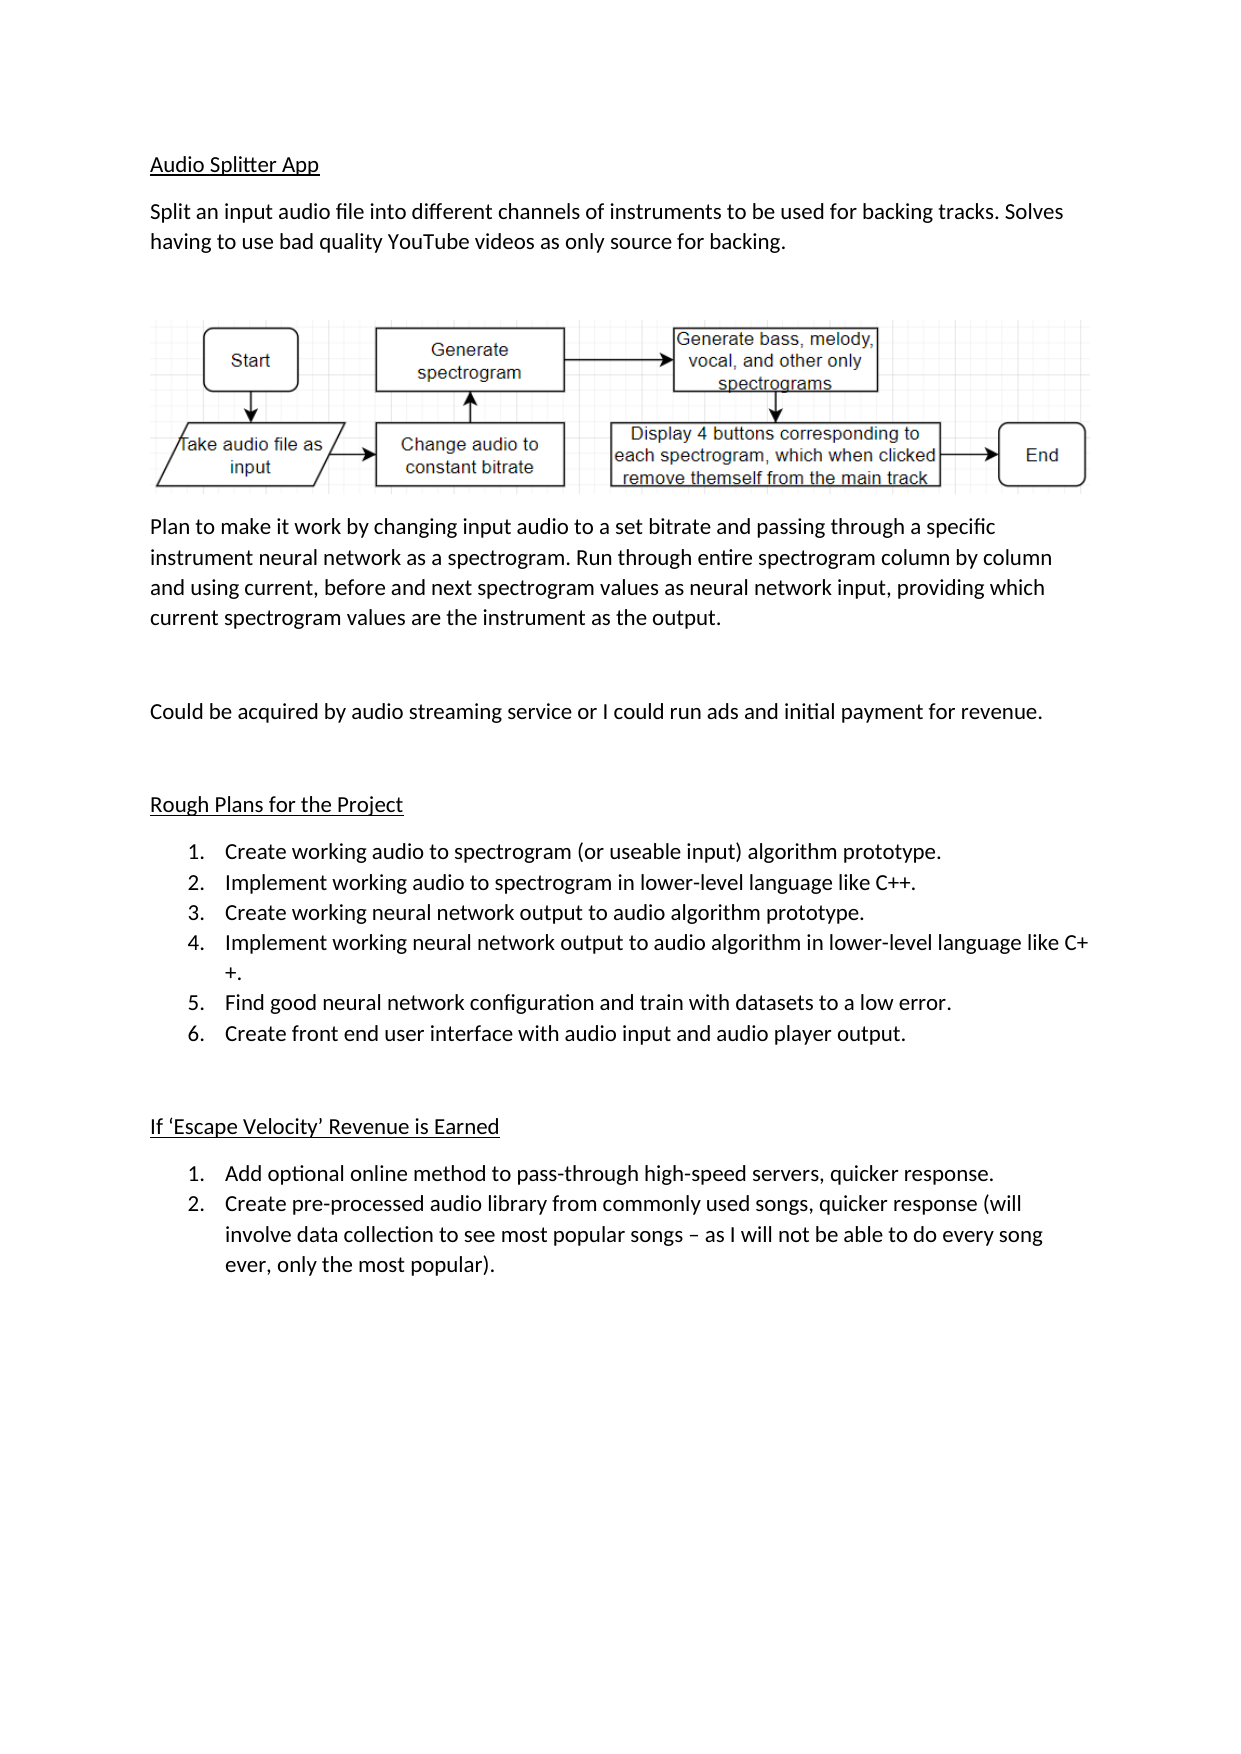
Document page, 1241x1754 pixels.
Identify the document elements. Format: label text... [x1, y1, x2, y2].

list Create working audio to spectrogram (or useable input) algorithm prototype. [187, 837, 1090, 865]
list Add optional online method to pass-through high-speed servers, quicker response. [187, 1159, 1090, 1187]
text Audio Splitter App [150, 150, 1090, 178]
text Could be acquired by audio streaming service or I could run ads and initial payment for revenue. [150, 697, 1090, 725]
list Implement working neural network output to audio algorithm in lower-level language like C++. [187, 928, 1090, 986]
text Plan to make it work by changing input audio to a set bitrate and passing through a specific instrument neural network as a spectrogram. Run through entire spectrogram column by column and using current, before and next spectrogram values as neural network input, providing which current spectrogram values are the instrument as the output. [150, 512, 1090, 631]
list Create front end user interface with audio input and audio player output. [187, 1019, 1090, 1047]
text Split an input audio file into different channels of instruments to be used for backing tracks. Solves having to use bad quality YouTube videos as only source for backing. [150, 197, 1090, 255]
text If ‘Escape Velocity’ Revenue is Earned [150, 1112, 1090, 1140]
list Create working neural network output to audio algorithm prototype. [187, 898, 1090, 926]
list Implement working audio to spectrogram in lower-level language like C++. [187, 868, 1090, 896]
text Rough Plans for the Project [150, 791, 1090, 818]
list Create pre-processed audio library from commonly used songs, quicker response (will involve data collection to see most popular songs – as I will not be able to do every song ever, only the most popular). [187, 1189, 1090, 1278]
list Find good neural network configuration and train with datasets to a low error. [187, 988, 1090, 1016]
picture [150, 320, 1091, 494]
